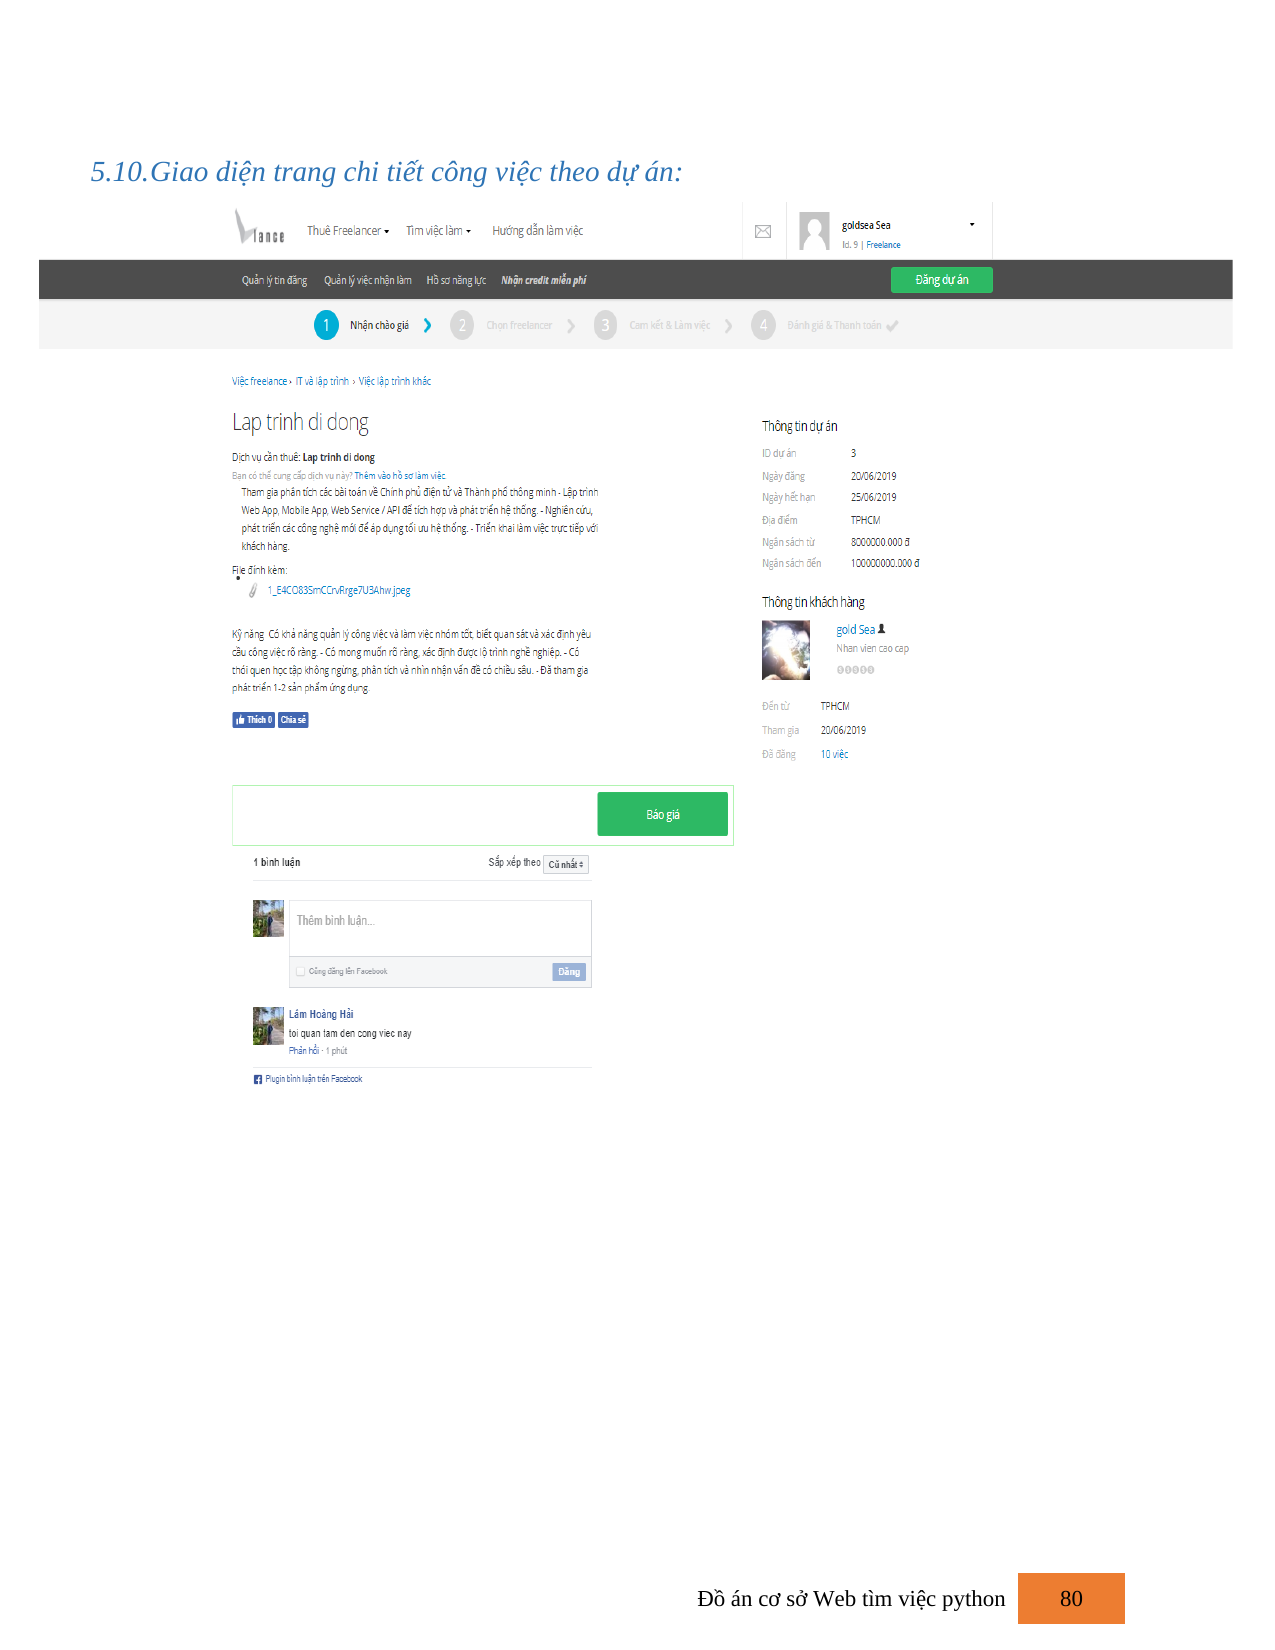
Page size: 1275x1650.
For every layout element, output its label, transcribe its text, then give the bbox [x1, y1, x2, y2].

picture [39, 202, 1233, 1110]
subtitle Giao diện trang chi tiết công việc theo dự án: [91, 154, 1125, 188]
